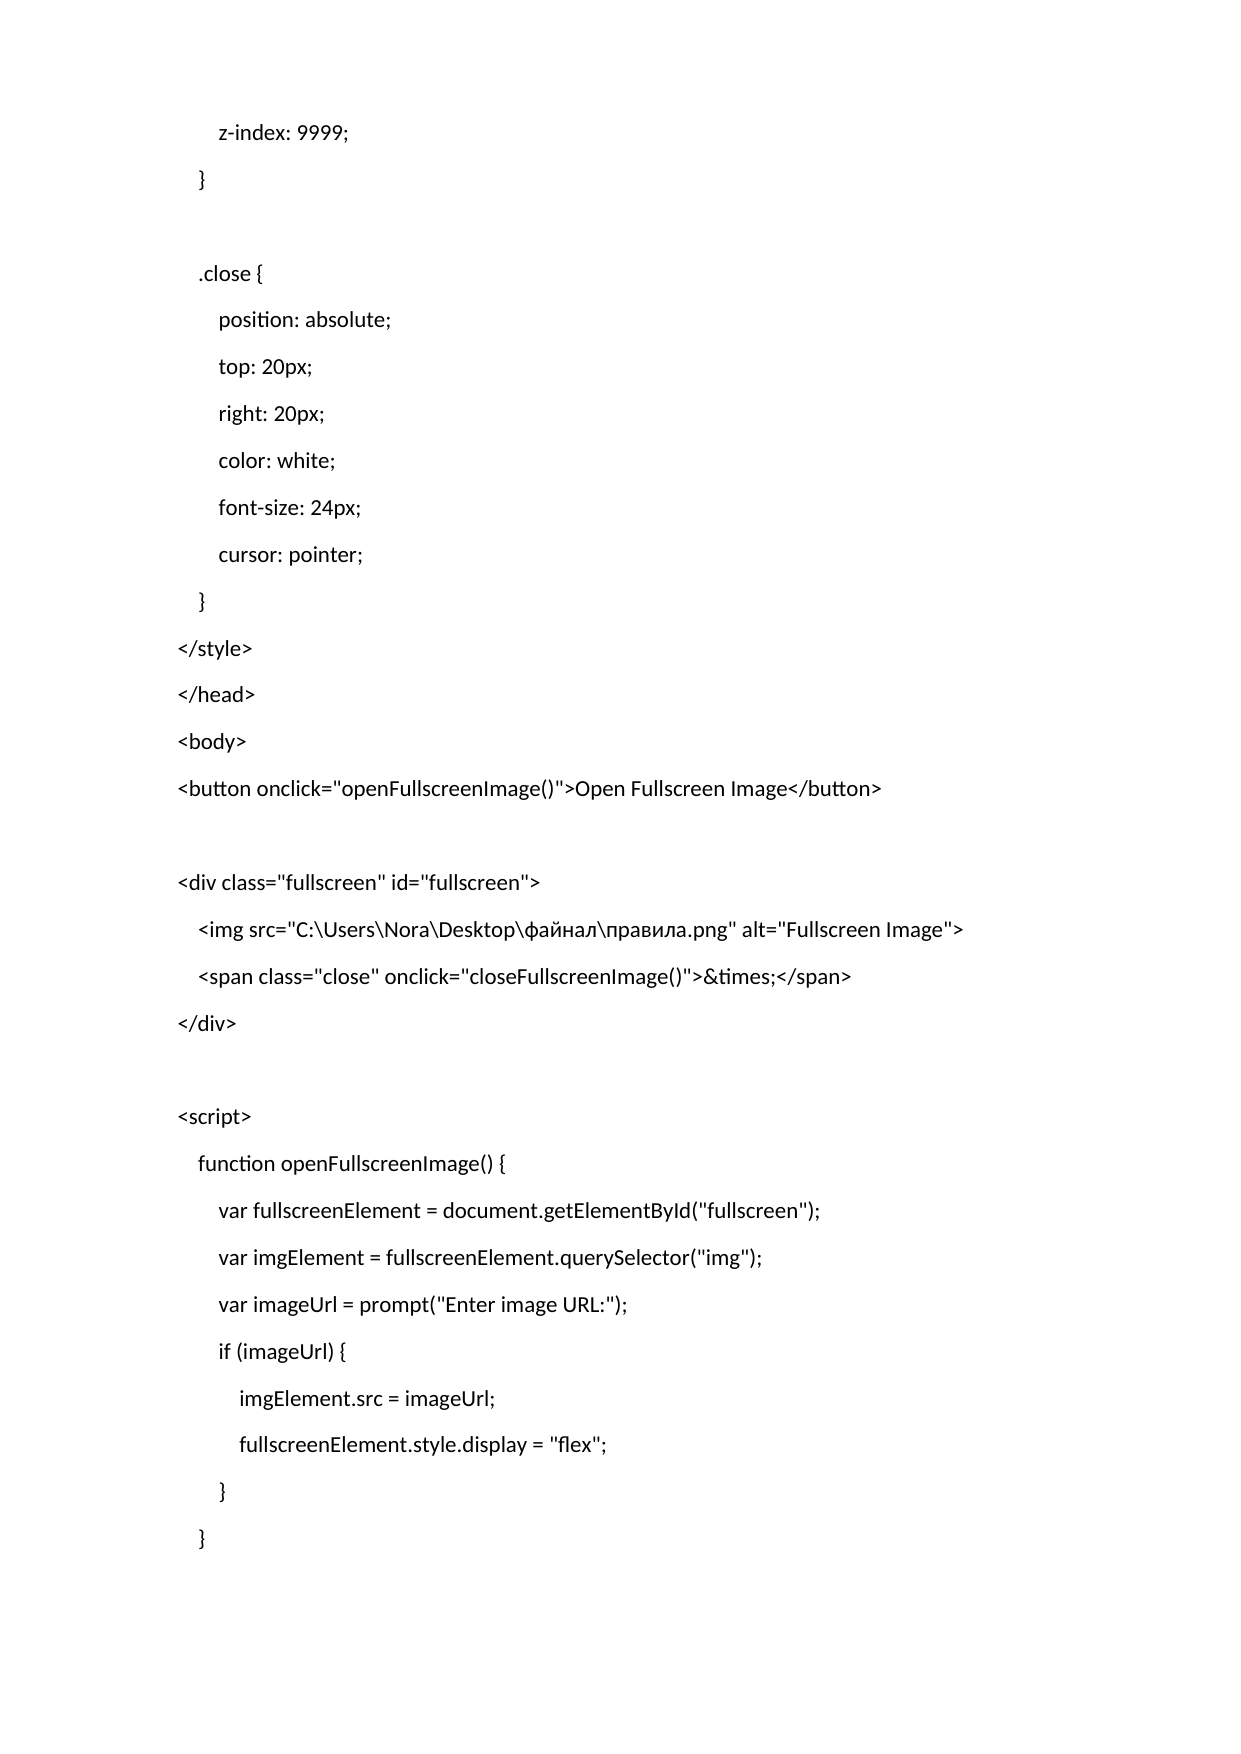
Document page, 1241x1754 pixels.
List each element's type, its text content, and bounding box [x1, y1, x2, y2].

text top: 20px; [177, 352, 1152, 381]
text var imageUrl = prompt("Enter image URL:"); [177, 1290, 1152, 1318]
text </head> [177, 681, 1152, 709]
text z-index: 9999; [177, 118, 1152, 146]
text } [177, 1524, 1152, 1552]
text <div class="fullscreen" id="fullscreen"> [177, 868, 1152, 896]
text </div> [177, 1009, 1152, 1037]
text cursor: pointer; [177, 540, 1152, 568]
text } [177, 587, 1152, 615]
text .close { [177, 259, 1152, 287]
text <script> [177, 1102, 1152, 1131]
text </style> [177, 634, 1152, 662]
text } [177, 165, 1152, 193]
text <button onclick="openFullscreenImage()">Open Fullscreen Image</button> [177, 774, 1152, 802]
text if (imageUrl) { [177, 1337, 1152, 1365]
text <img src="C:\Users\Nora\Desktop\файнал\правила.png" alt="Fullscreen Image"> [177, 915, 1152, 943]
text fullscreenElement.style.display = "flex"; [177, 1431, 1152, 1459]
text position: absolute; [177, 306, 1152, 334]
text var fullscreenElement = document.getElementById("fullscreen"); [177, 1196, 1152, 1224]
text color: white; [177, 446, 1152, 474]
text right: 20px; [177, 399, 1152, 427]
text var imgElement = fullscreenElement.querySelector("img"); [177, 1243, 1152, 1271]
text <span class="close" onclick="closeFullscreenImage()">&times;</span> [177, 962, 1152, 990]
text <body> [177, 727, 1152, 756]
text } [177, 1477, 1152, 1506]
text imgElement.src = imageUrl; [177, 1384, 1152, 1412]
text function openFullscreenImage() { [177, 1149, 1152, 1177]
text font-size: 24px; [177, 493, 1152, 521]
